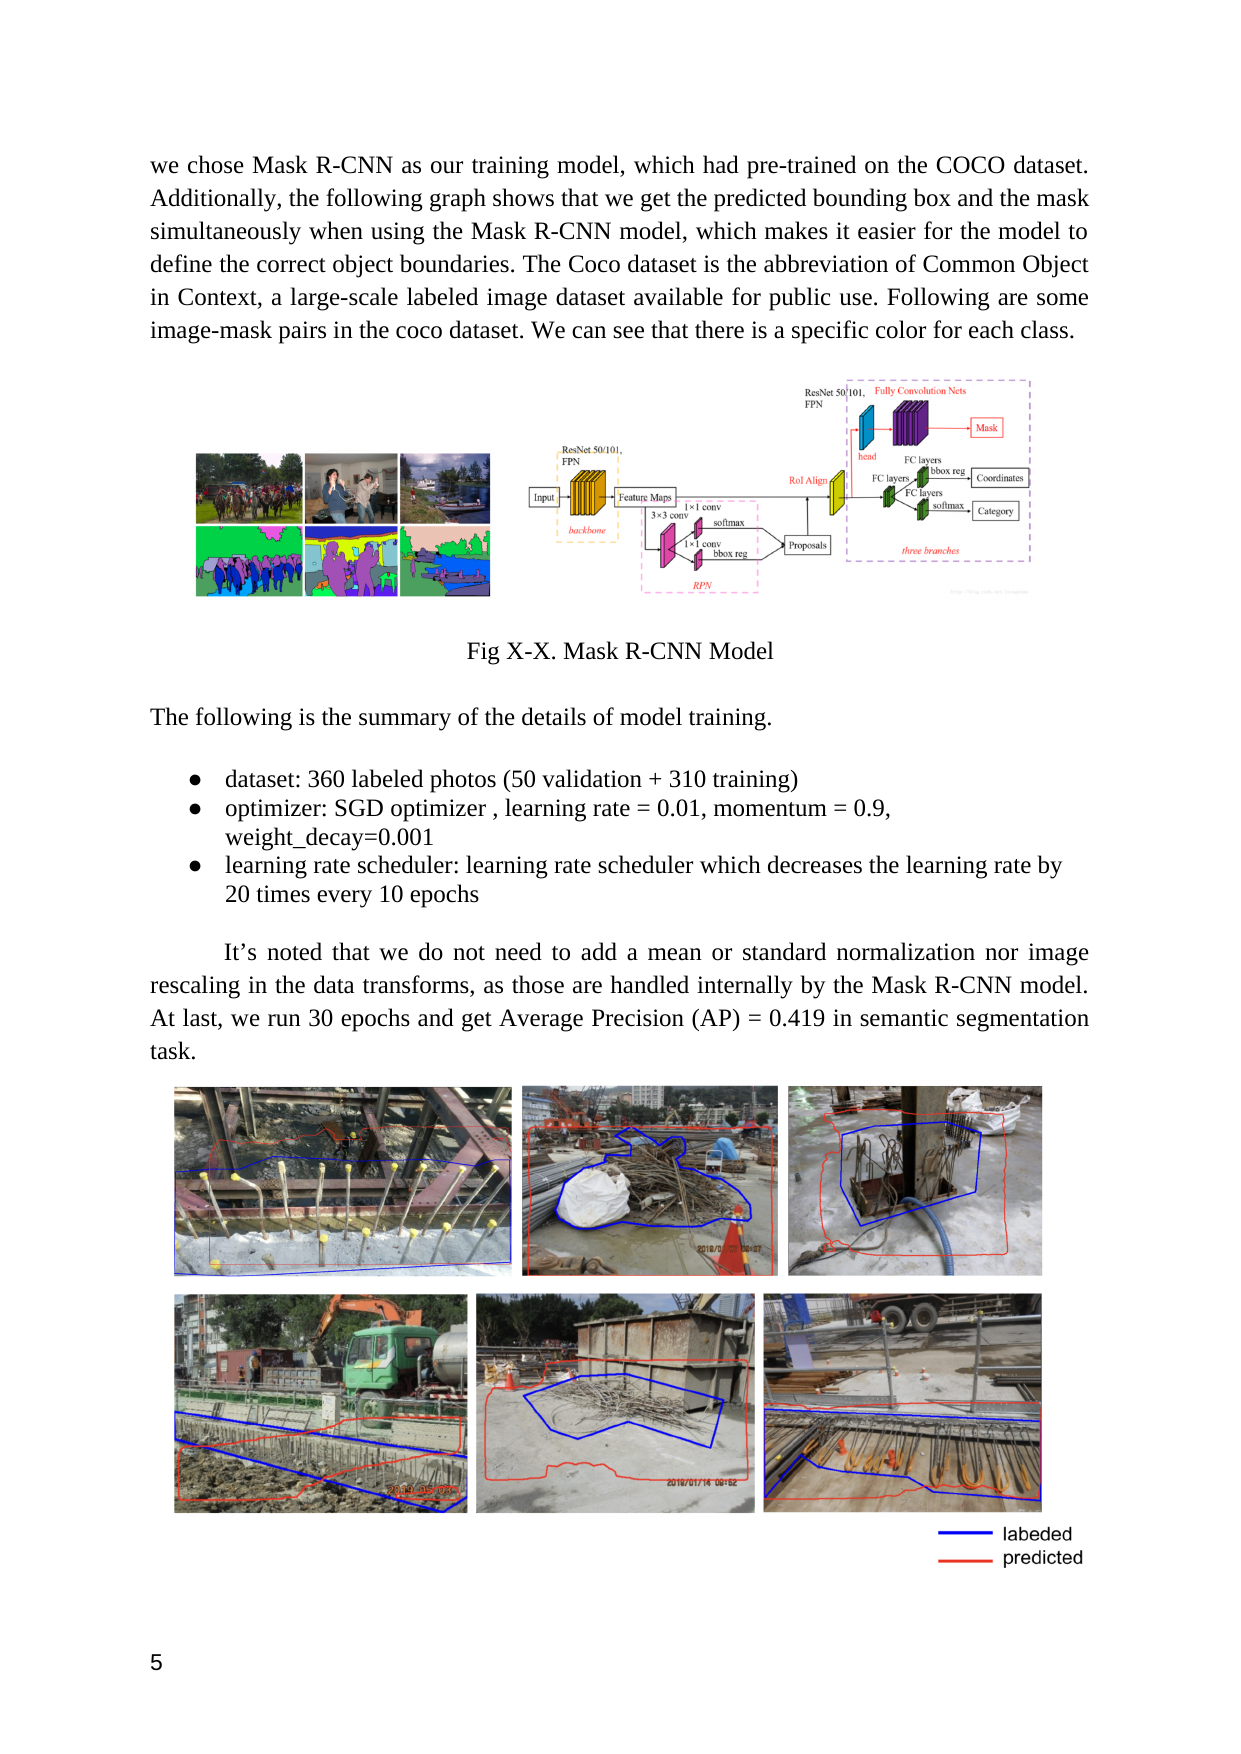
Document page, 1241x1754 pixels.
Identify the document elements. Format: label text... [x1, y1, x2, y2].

text Fig X-X. Mask R-CNN Model [150, 636, 1090, 665]
picture [183, 374, 1058, 612]
list learning rate scheduler: learning rate scheduler which decreases the learning rate by 20 times every 10 epochs [187, 851, 1090, 908]
list dataset: 360 labeled photos (50 validation + 310 training) [187, 764, 1090, 793]
picture [150, 1069, 1089, 1574]
text It’s noted that we do not need to add a mean or standard normalization nor image rescaling in the data transforms, as those are handled internally by the Mask R-CNN model. At last, we run 30 epochs and get Average Precision (AP) = 0.419 in semantic segmentation task. [150, 937, 1090, 1065]
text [150, 150, 1090, 344]
list optimizer: SGD optimizer , learning rate = 0.01, momentum = 0.9, weight_decay=0.001 [187, 793, 1090, 851]
text The following is the summary of the details of model training. [150, 702, 1090, 731]
